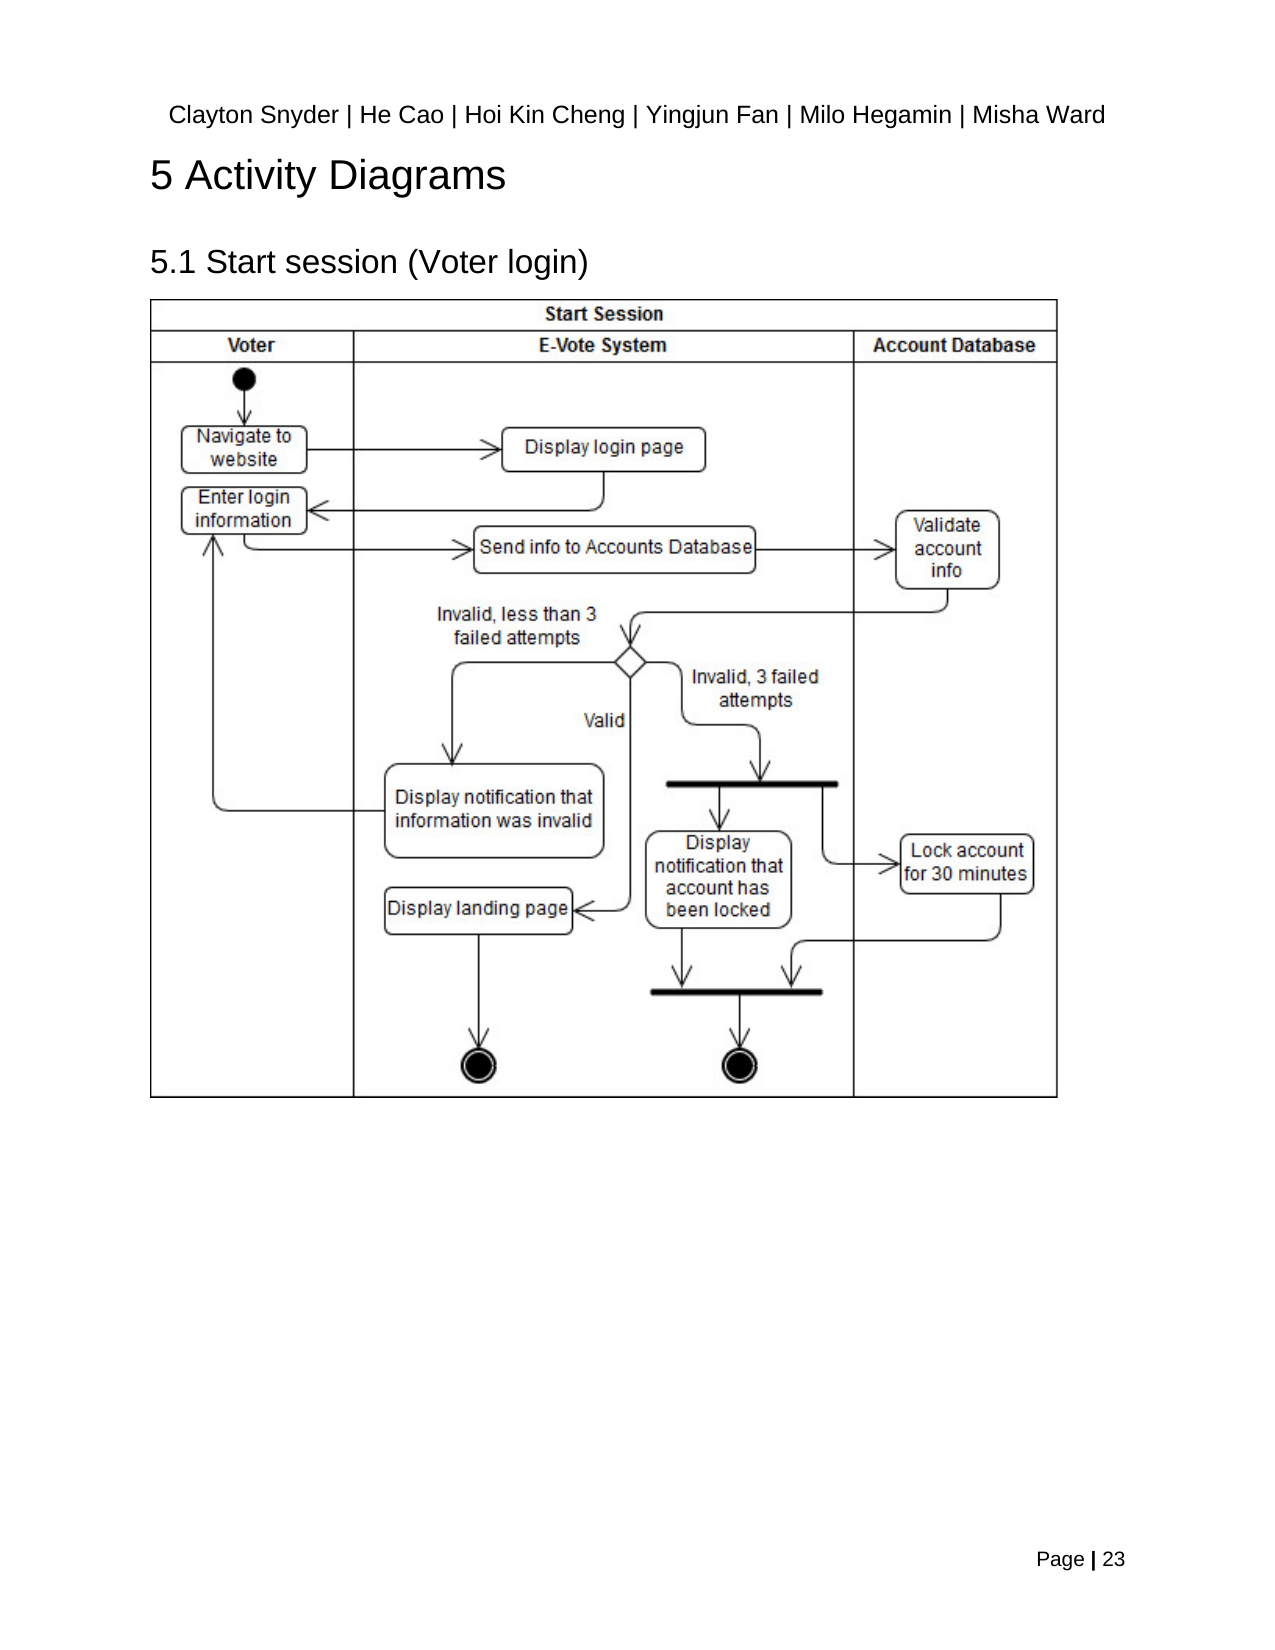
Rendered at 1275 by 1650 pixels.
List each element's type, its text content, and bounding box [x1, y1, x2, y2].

subtitle 5.1 Start session (Voter login) [150, 243, 1125, 281]
subtitle 5 Activity Diagrams [150, 150, 1125, 198]
picture [150, 299, 1058, 1098]
